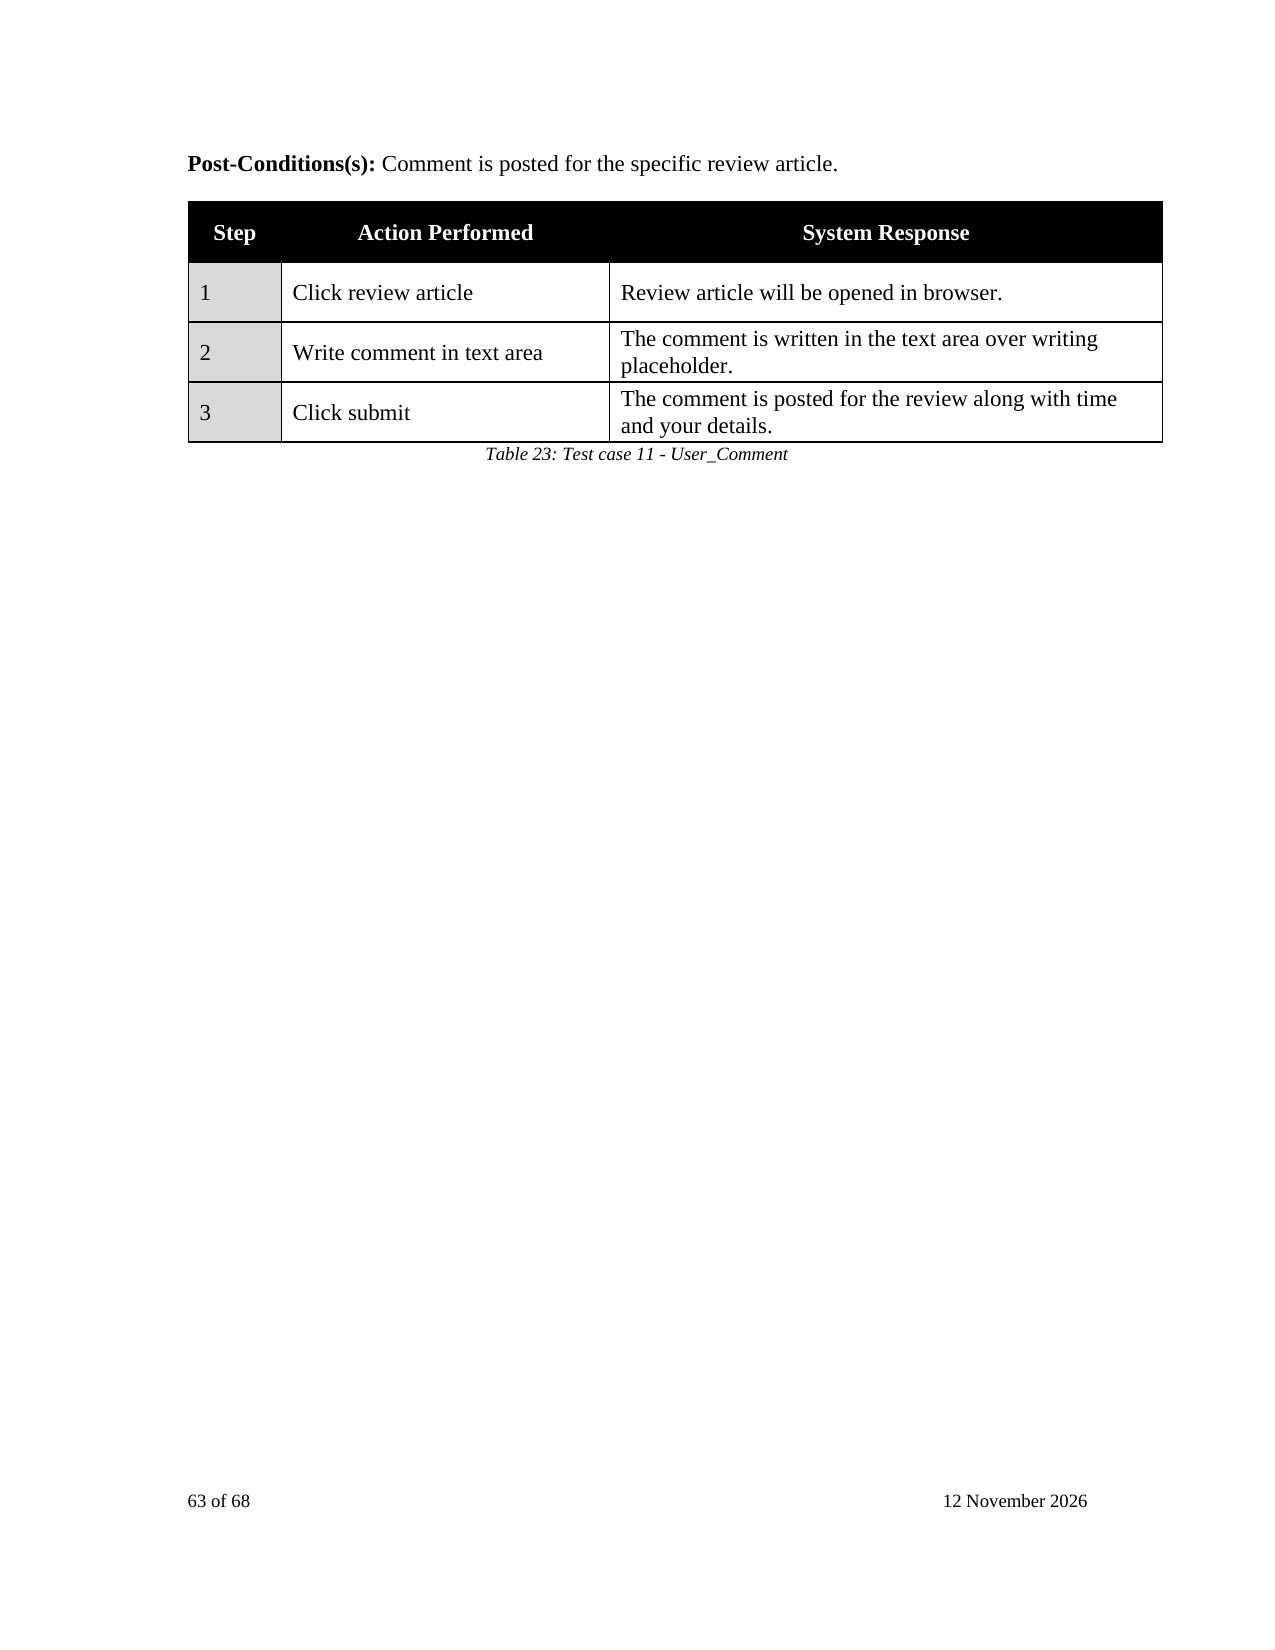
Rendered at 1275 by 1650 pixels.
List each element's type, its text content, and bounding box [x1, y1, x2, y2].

table_header Action Performed [282, 203, 609, 261]
table_cell Review article will be opened in browser. [610, 263, 1162, 321]
table_cell Click review article [282, 263, 609, 321]
table_cell Write comment in text area [282, 323, 609, 381]
text Table 23: Test case 11 - User_Comment [187, 442, 1087, 464]
table_header Step [189, 203, 281, 261]
table_cell 2 [189, 323, 281, 381]
table_cell The comment is posted for the review along with time and your details. [610, 383, 1162, 441]
text Post-Conditions(s): Comment is posted for the specific review article. [187, 150, 1087, 176]
table_cell Click submit [282, 383, 609, 441]
table_header System Response [610, 203, 1162, 261]
table_cell The comment is written in the text area over writing placeholder. [610, 323, 1162, 381]
table_cell 3 [189, 383, 281, 441]
table_cell 1 [189, 263, 281, 321]
